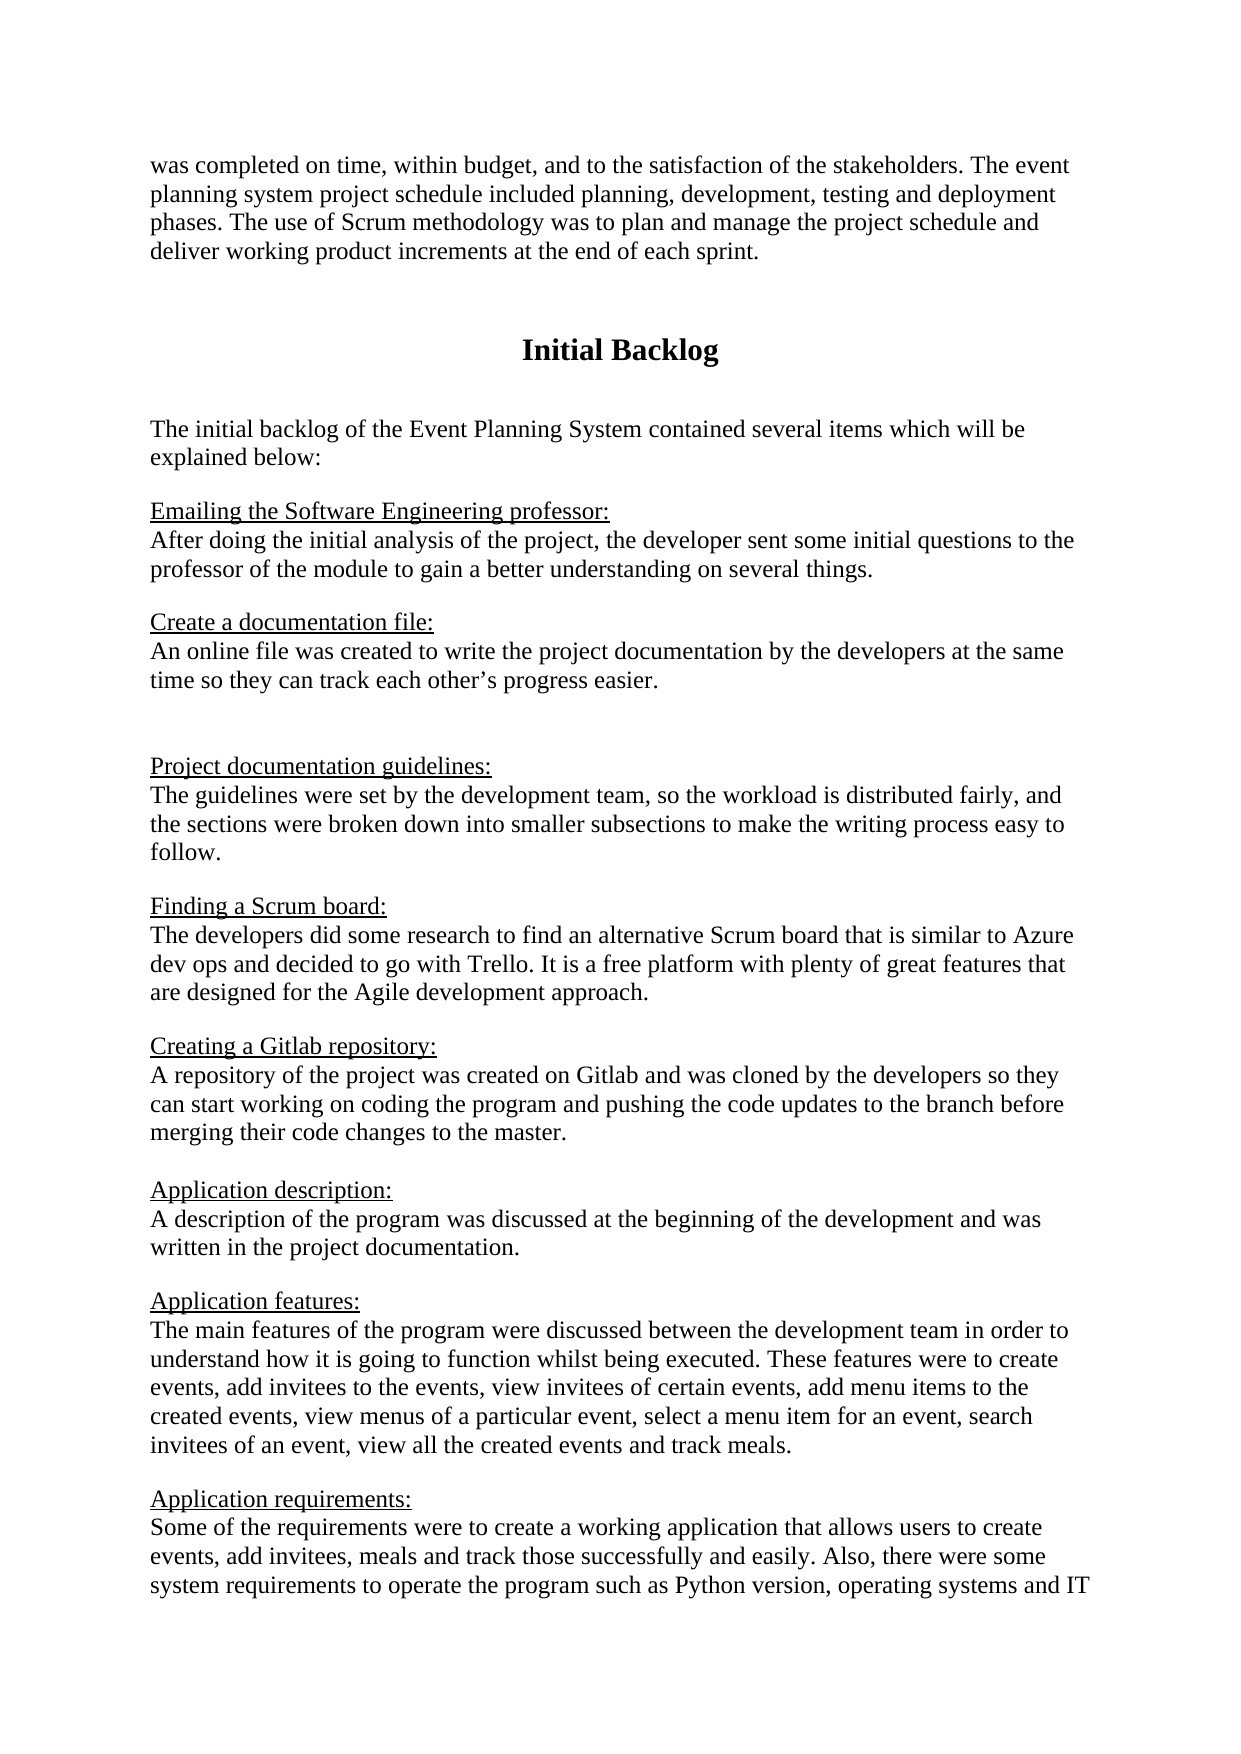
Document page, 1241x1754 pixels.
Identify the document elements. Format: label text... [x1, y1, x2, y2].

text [150, 150, 1090, 265]
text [150, 1484, 1090, 1599]
text Initial Backlog [150, 331, 1090, 367]
text Create a documentation file: An online file was created to write the project documentation by the developers at the same time so they can track each other’s progress easier. Project documentation guidelines: The guidelines were set by the development team, so the workload is distributed fairly, and the sections were broken down into smaller subsections to make the writing process easy to follow. [150, 607, 1090, 866]
text Application features: The main features of the program were discussed between the development team in order to understand how it is going to function whilst being executed. These features were to create events, add invitees to the events, view invitees of certain events, add menu items to the created events, view menus of a particular event, select a menu item for an event, search invitees of an event, view all the created events and track meals. [150, 1286, 1090, 1459]
text Finding a Scrum board: The developers did some research to find an alternative Scrum board that is similar to Azure dev ops and decided to go with Trello. It is a free platform with plenty of great features that are designed for the Agile development approach. [150, 891, 1090, 1006]
text The initial backlog of the Event Planning System contained several items which will be explained below: [150, 414, 1090, 471]
text Creating a Gitlab repository: A repository of the project was created on Gitlab and was cloned by the developers so they can start working on coding the program and pushing the code updates to the branch before merging their code changes to the master. Application description: A description of the program was discussed at the beginning of the development and was written in the project documentation. [150, 1031, 1090, 1261]
text Emailing the Software Engineering professor: After doing the initial analysis of the project, the developer sent some initial questions to the professor of the module to gain a better understanding on several things. [150, 496, 1090, 582]
